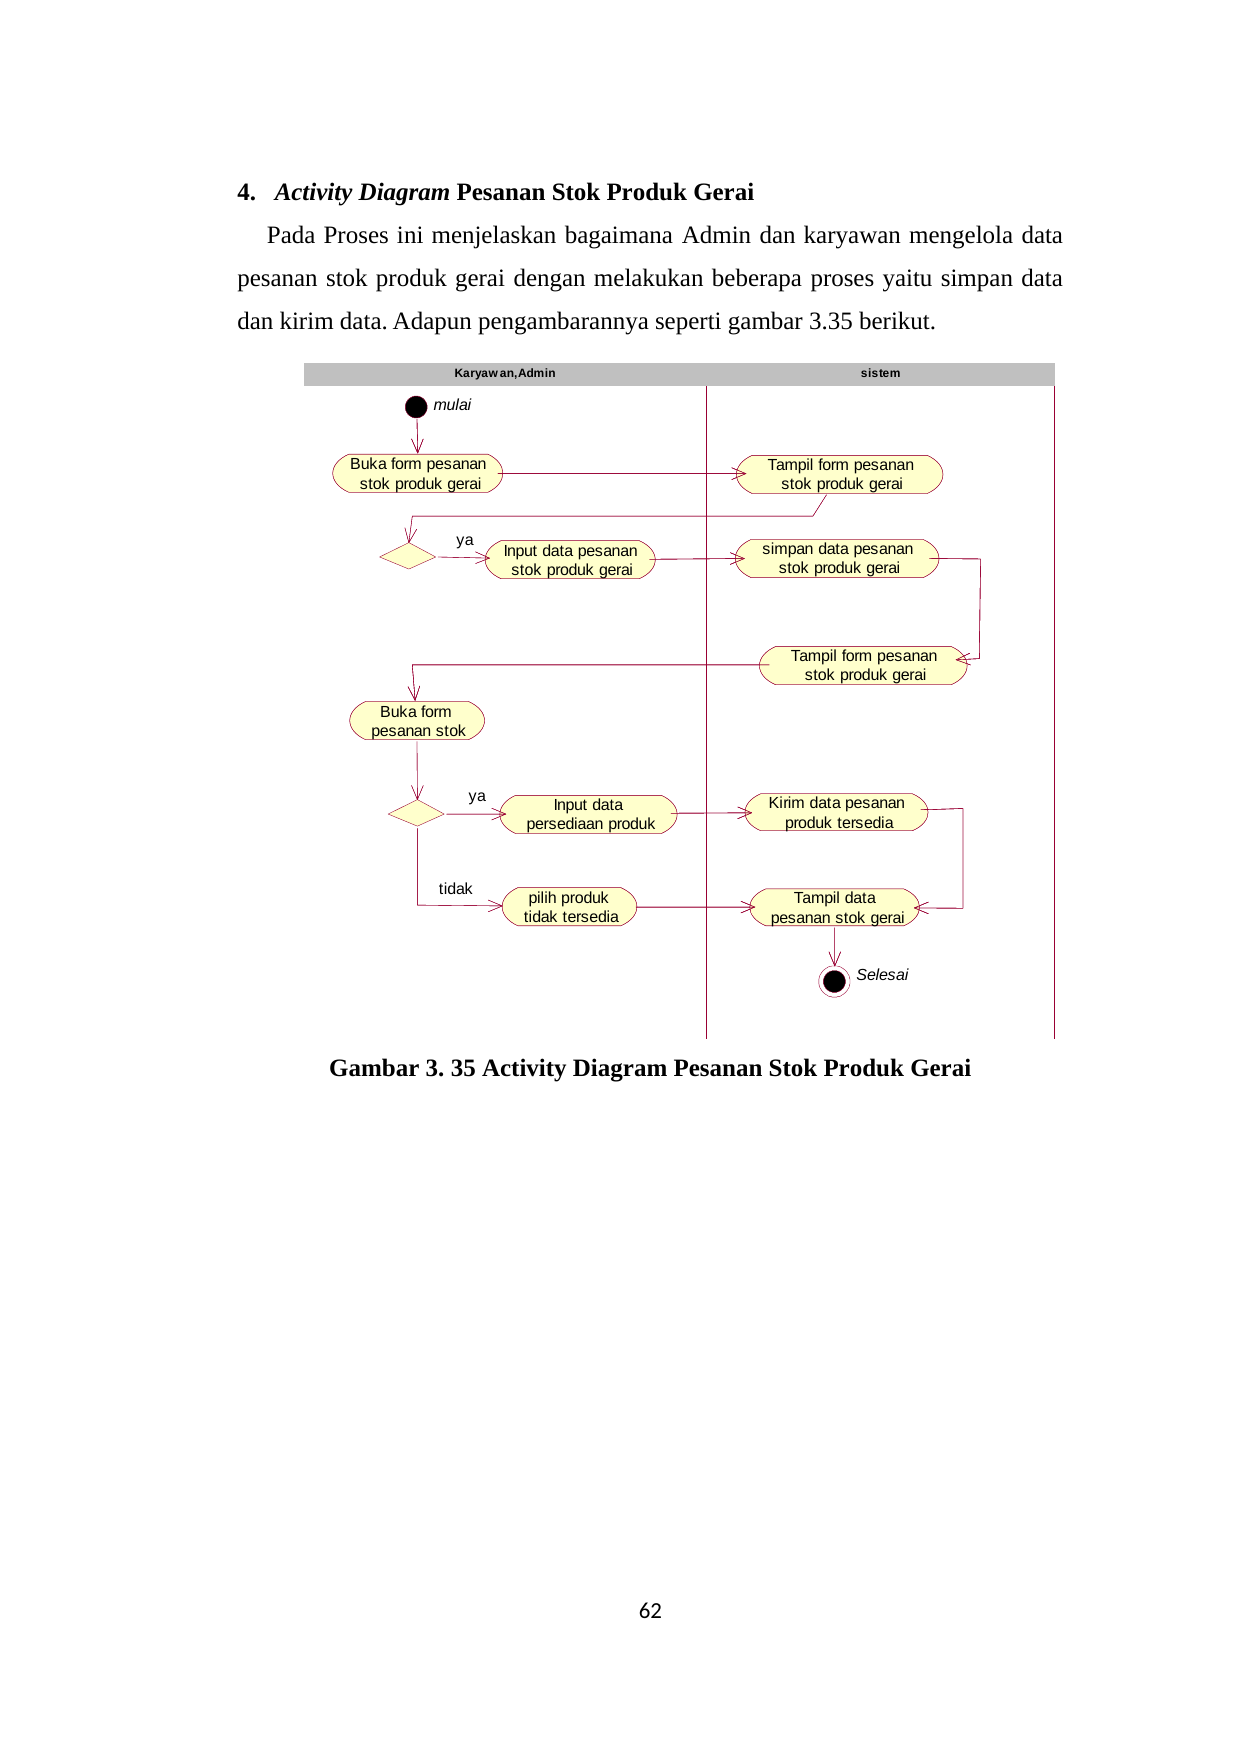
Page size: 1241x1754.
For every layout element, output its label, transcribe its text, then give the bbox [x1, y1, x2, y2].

text Pada Proses ini menjelaskan bagaimana Admin dan karyawan mengelola data pesanan stok produk gerai dengan melakukan beberapa proses yaitu simpan data dan kirim data. Adapun pengambarannya seperti gambar 3.35 berikut. [237, 220, 1063, 335]
text Gambar 3. 35 Activity Diagram Pesanan Stok Produk Gerai [237, 1053, 1063, 1082]
list Activity Diagram Pesanan Stok Produk Gerai [237, 177, 1063, 206]
